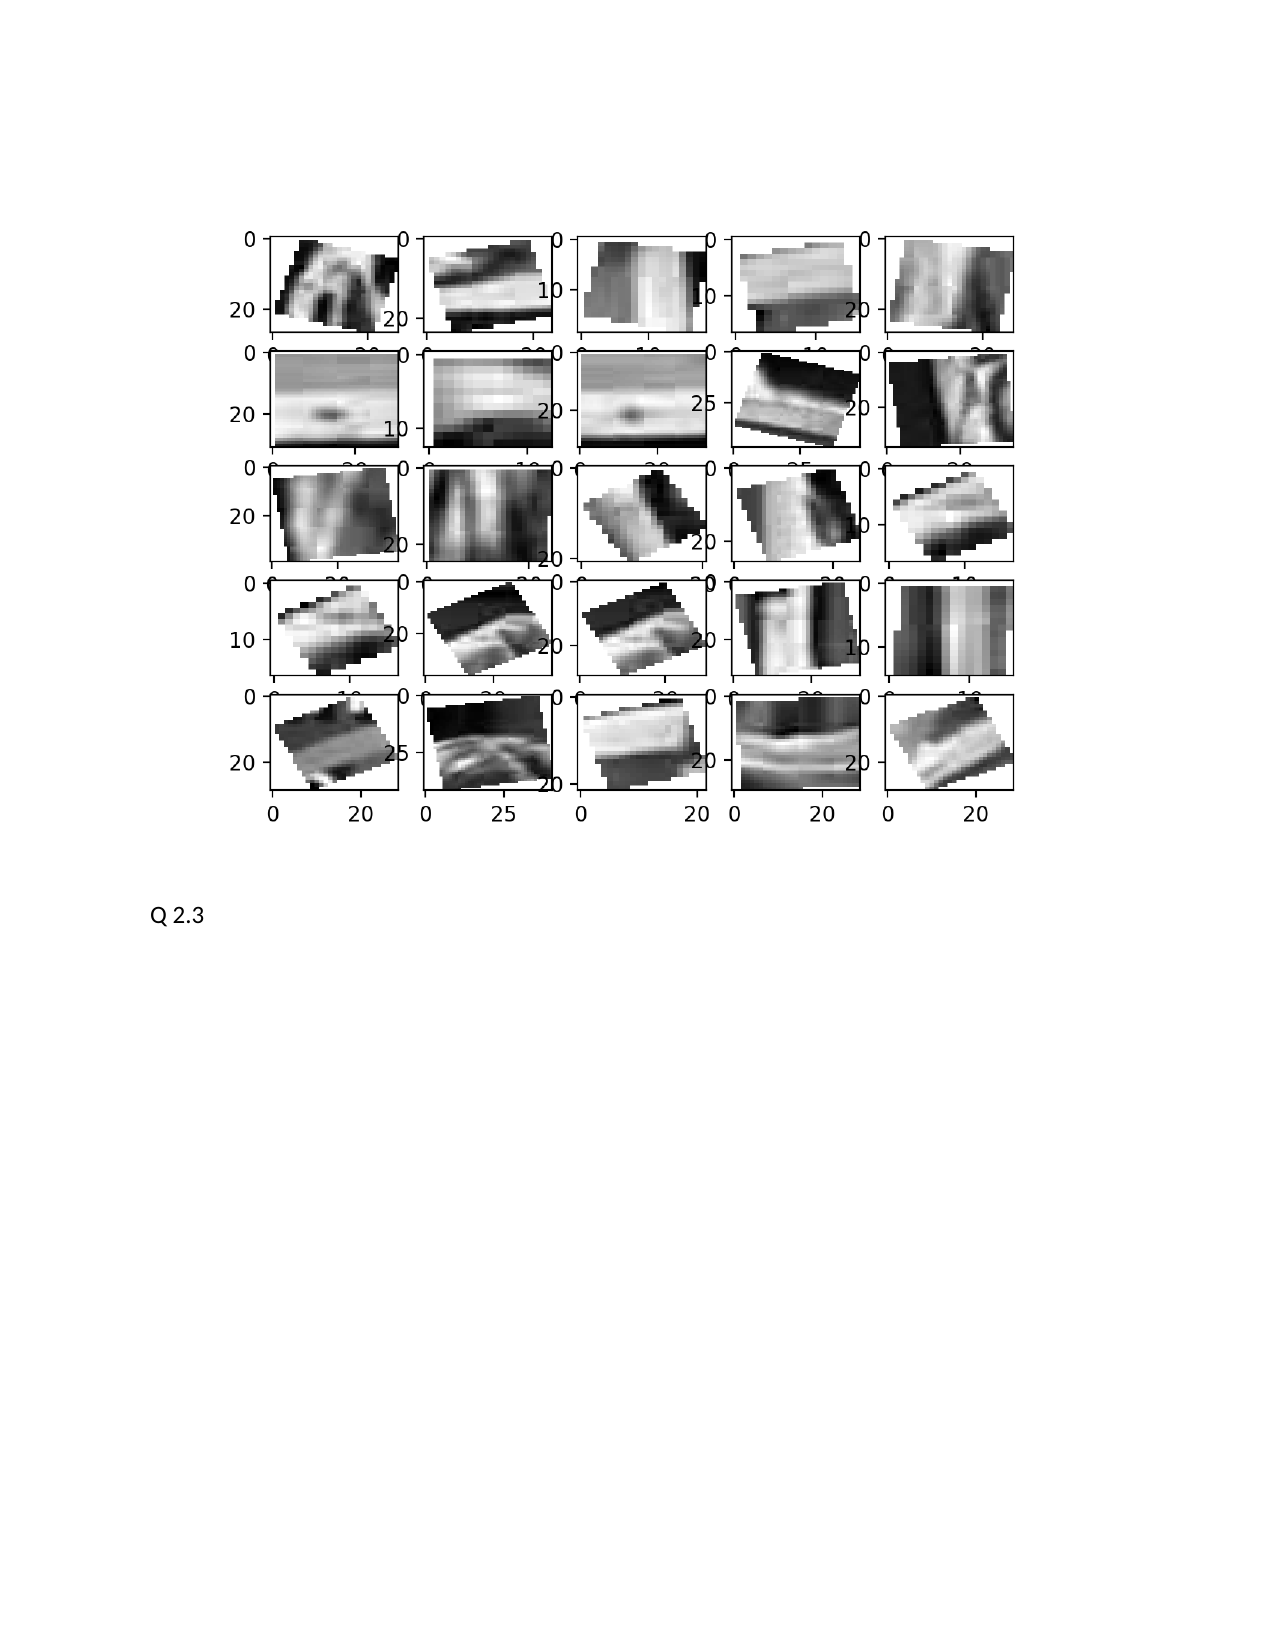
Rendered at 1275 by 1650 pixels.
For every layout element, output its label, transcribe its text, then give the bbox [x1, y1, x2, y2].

picture [150, 150, 1109, 869]
text Q 2.3 [150, 899, 1125, 930]
